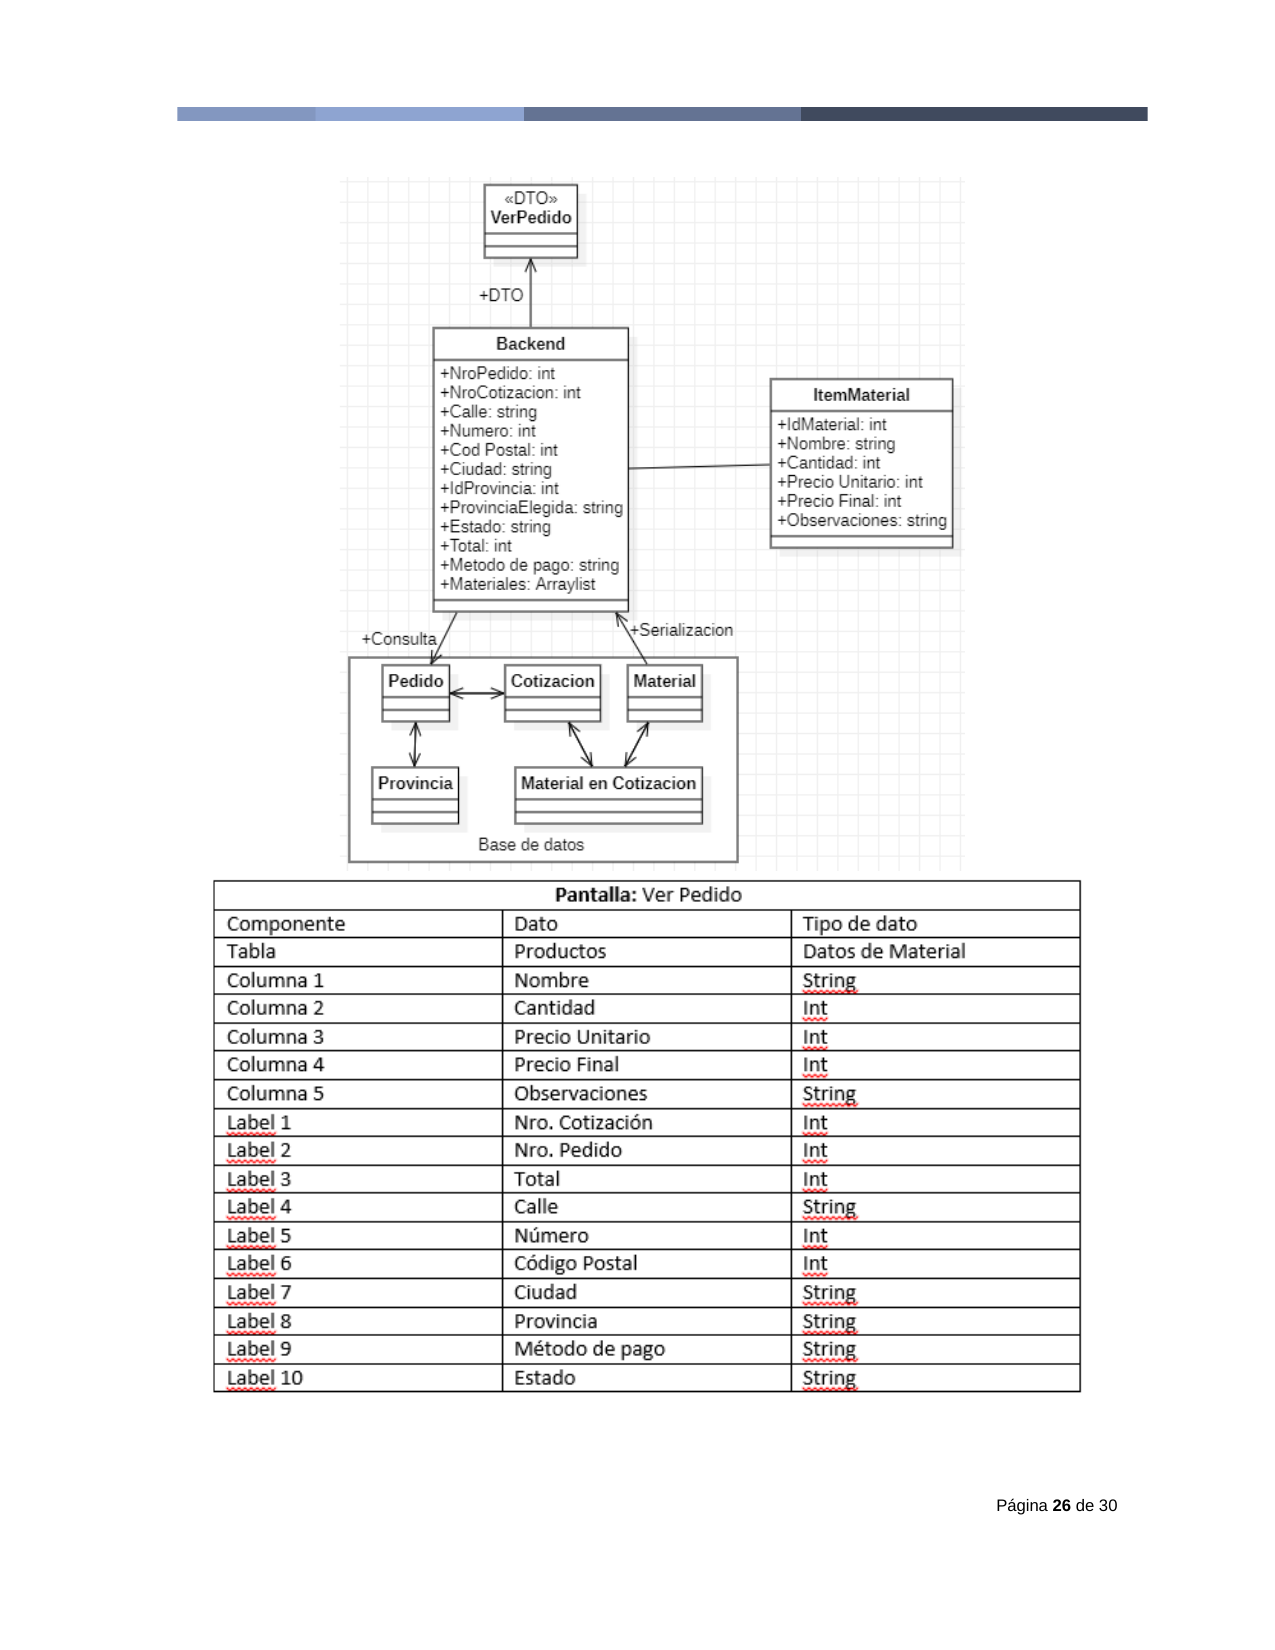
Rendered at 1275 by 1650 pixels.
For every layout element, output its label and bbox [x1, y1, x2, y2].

picture [213, 876, 1092, 1403]
picture [339, 177, 965, 871]
